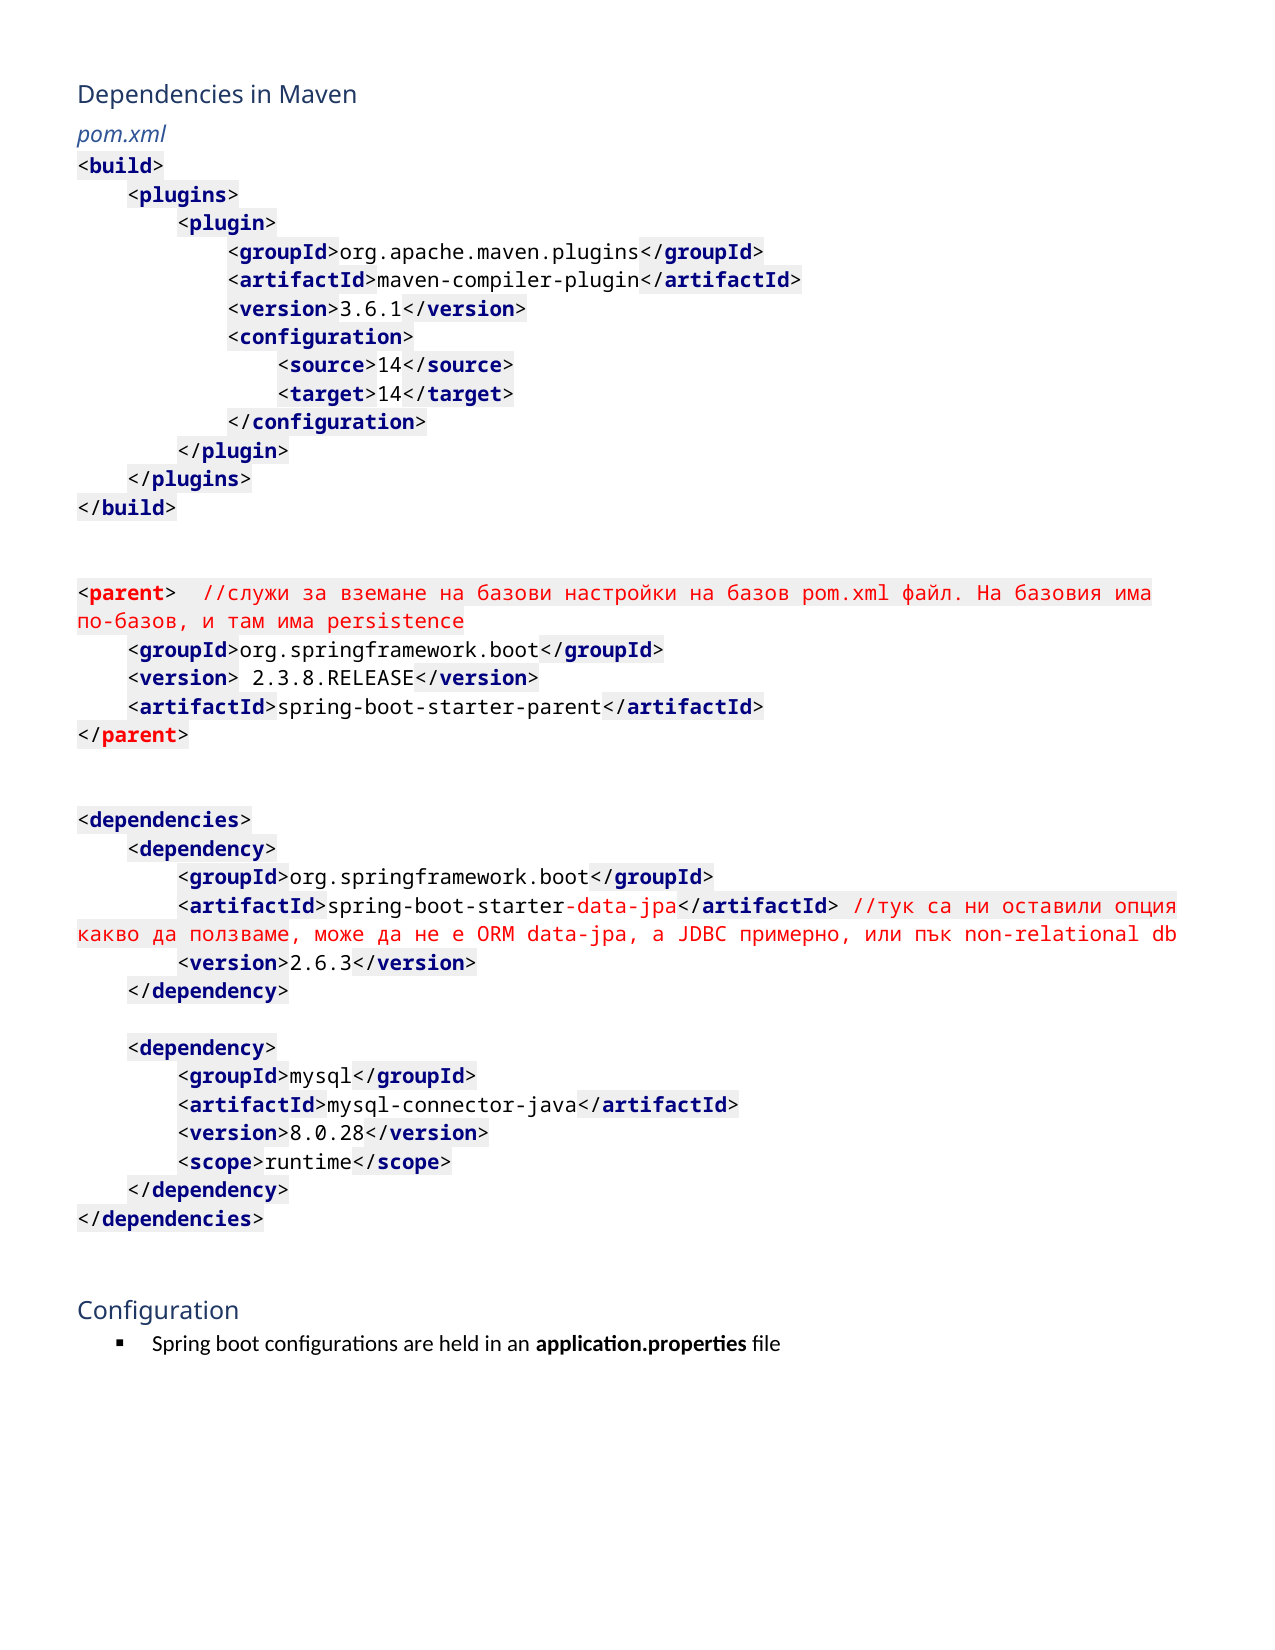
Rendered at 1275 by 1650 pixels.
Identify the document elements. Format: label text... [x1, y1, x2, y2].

subtitle Dependencies in Maven [77, 77, 1198, 111]
text <build> <plugins> <plugin> <groupId>org.apache.maven.plugins</groupId> <artifactId>maven-compiler-plugin</artifactId> <version>3.6.1</version> <configuration> <source>14</source> <target>14</target> </configuration> </plugin> </plugins> </build> <parent> //служи за вземане на базови настройки на базов pom.xml файл. На базовия има по-базов, и там има persistence <groupId>org.springframework.boot</groupId> <version> 2.3.8.RELEASE</version> <artifactId>spring-boot-starter-parent</artifactId> </parent> <dependencies> <dependency> <groupId>org.springframework.boot</groupId> <artifactId>spring-boot-starter-data-jpa</artifactId> //тук са ни оставили опция какво да ползваме, може да не е ORM data-jpa, a JDBC примерно, или пък non-relational db <version>2.6.3</version> </dependency> <dependency> <groupId>mysql</groupId> <artifactId>mysql-connector-java</artifactId> <version>8.0.28</version> <scope>runtime</scope> </dependency> </dependencies> [77, 151, 1198, 1232]
subtitle pom.xml [77, 118, 1198, 149]
subtitle Configuration [77, 1292, 1198, 1326]
list Spring boot configurations are held in an application.properties file [114, 1329, 1198, 1357]
